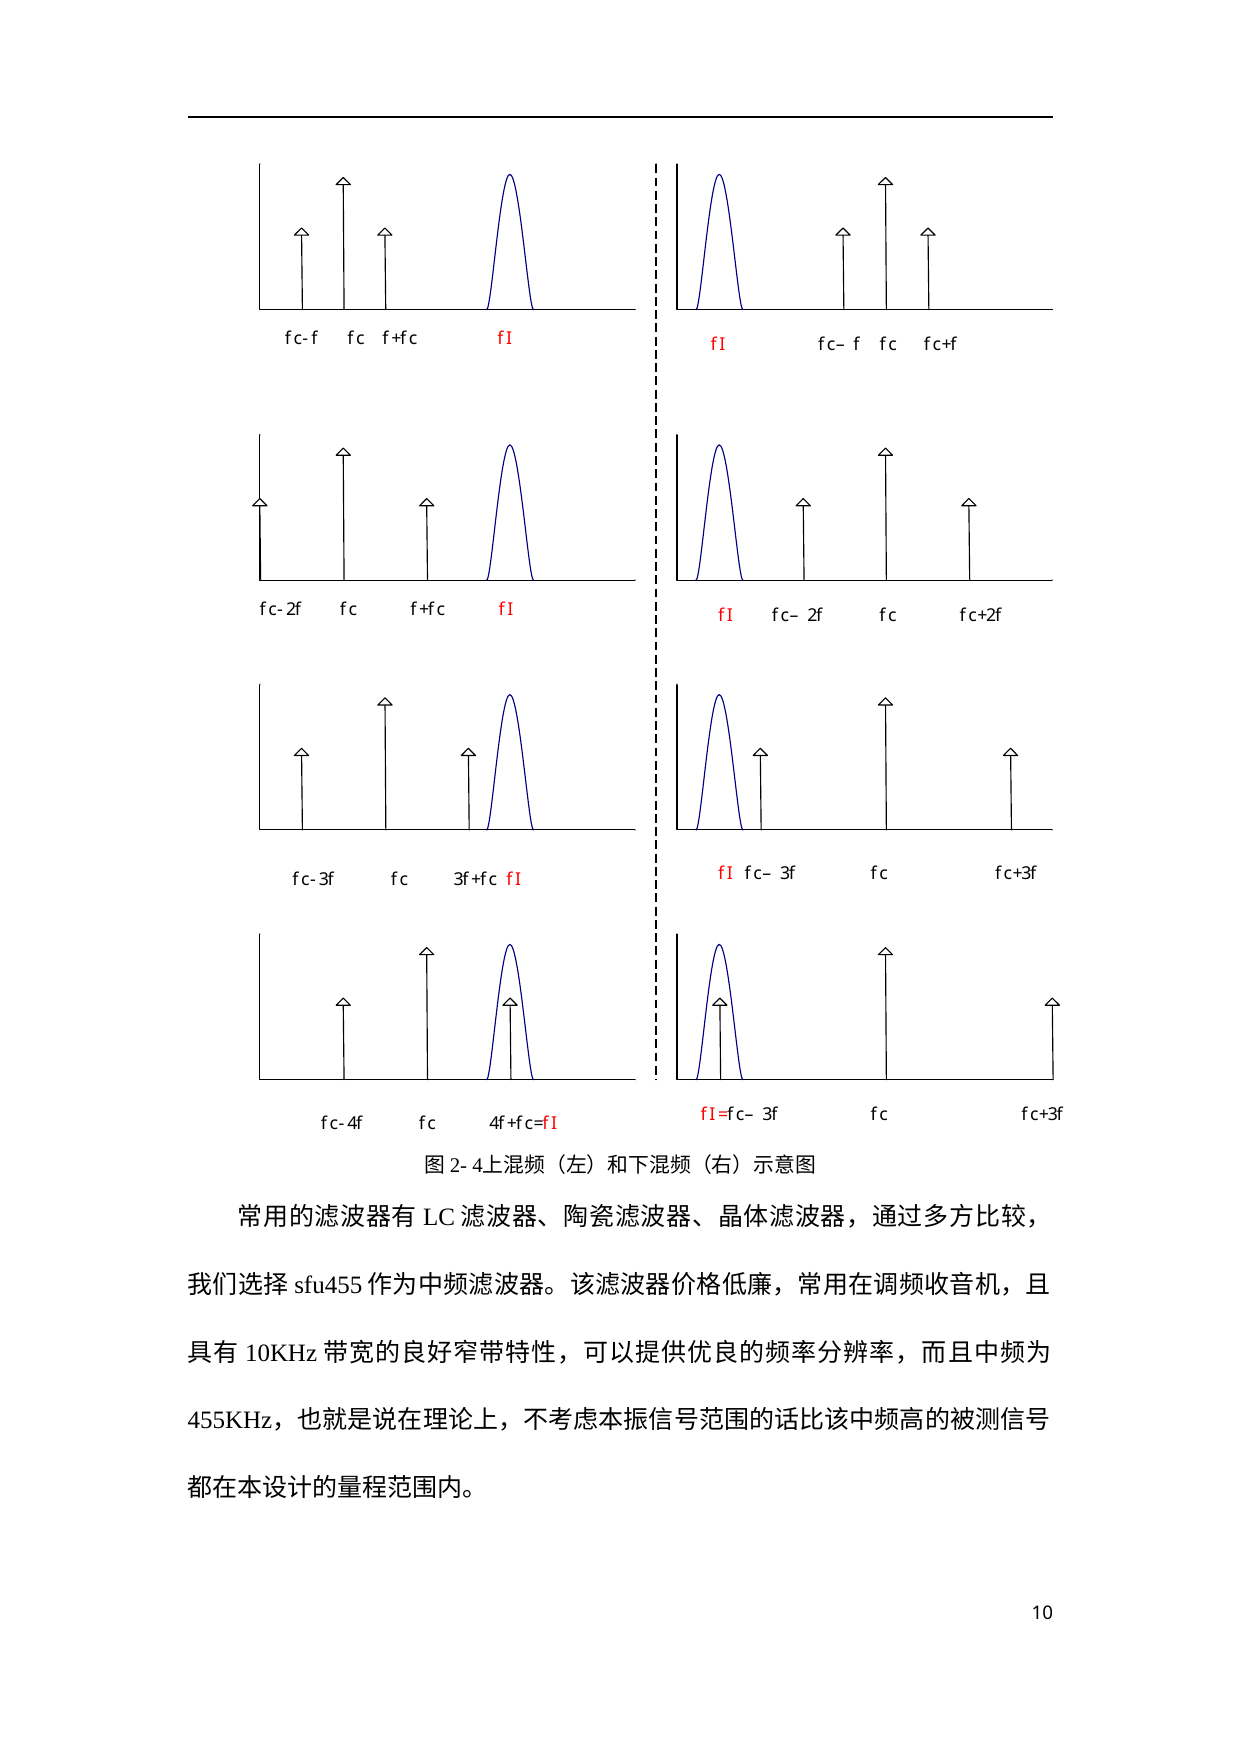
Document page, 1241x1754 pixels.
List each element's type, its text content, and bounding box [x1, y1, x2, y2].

text 常用的滤波器有LC滤波器、陶瓷滤波器、晶体滤波器，通过多方比较，我们选择sfu455作为中频滤波器。该滤波器价格低廉，常用在调频收音机，且具有10KHz带宽的良好窄带特性，可以提供优良的频率分辨率，而且中频为455KHz，也就是说在理论上，不考虑本振信号范围的话比该中频高的被测信号都在本设计的量程范围内。 [187, 1180, 1053, 1520]
text 图2- 4上混频（左）和下混频（右）示意图 [187, 162, 1053, 1180]
